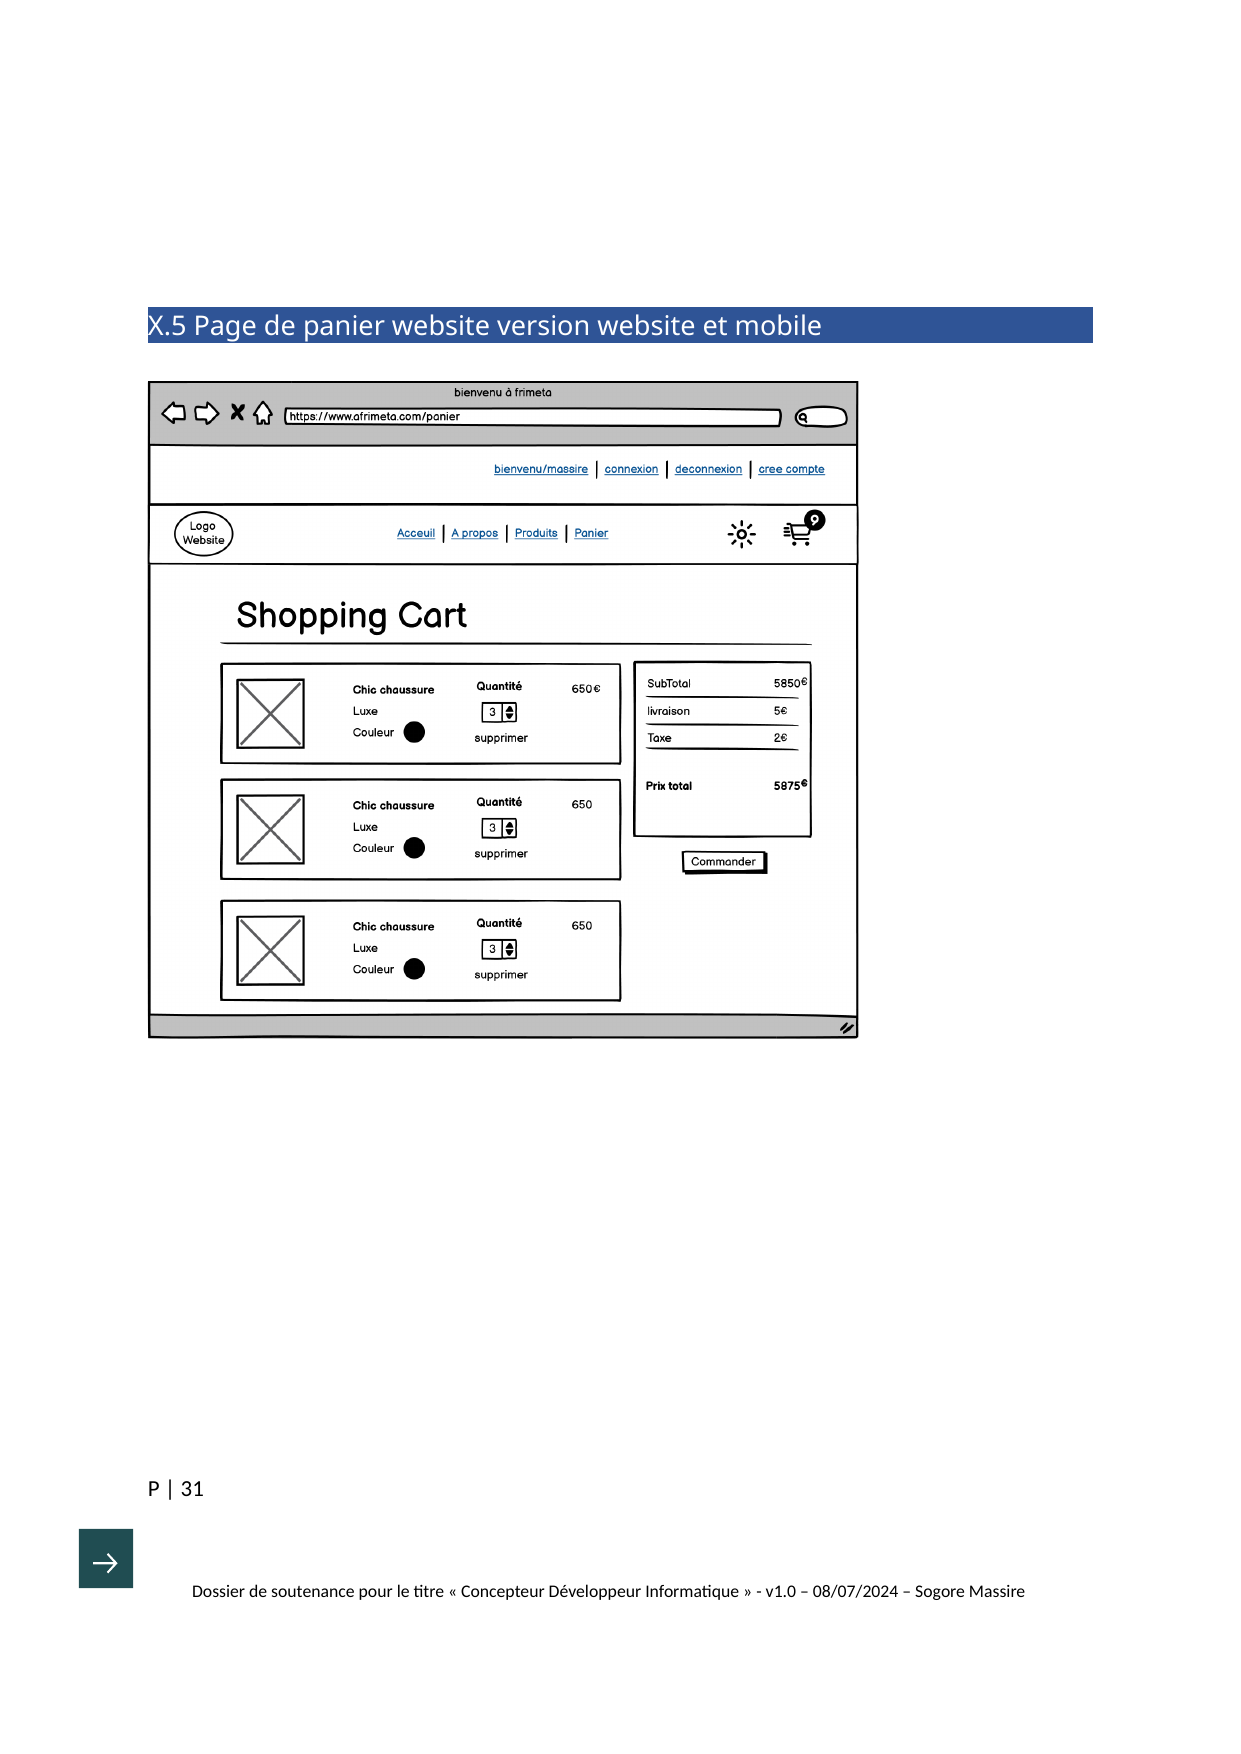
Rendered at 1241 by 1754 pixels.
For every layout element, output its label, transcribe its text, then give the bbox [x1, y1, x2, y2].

picture [147, 381, 859, 1039]
subtitle Page de panier website version website et mobile [148, 307, 1093, 343]
